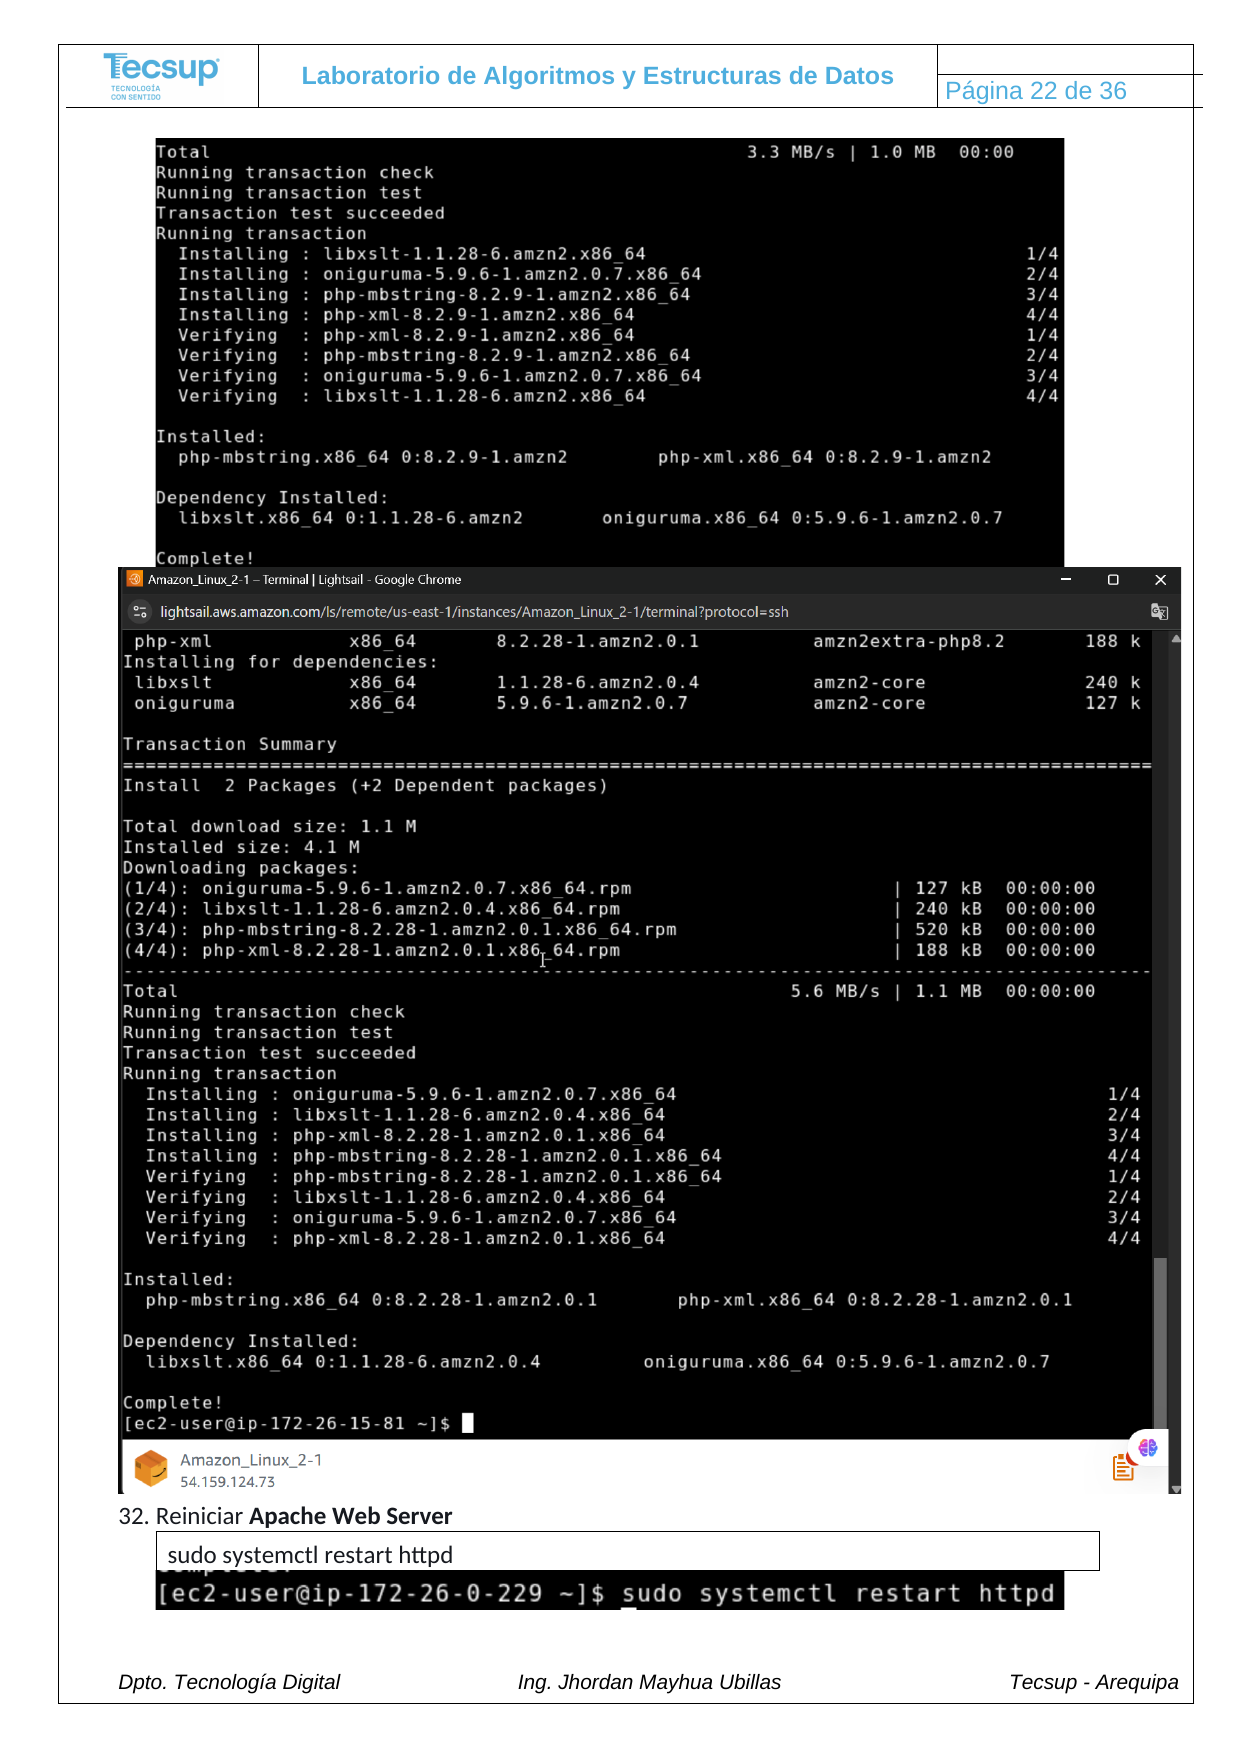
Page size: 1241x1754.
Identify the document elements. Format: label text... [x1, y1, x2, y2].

picture [155, 1570, 1065, 1610]
table_header sudo systemctl restart httpd [157, 1532, 1099, 1569]
list Reiniciar Apache Web Server [118, 1494, 1181, 1531]
picture [100, 47, 225, 105]
picture [118, 138, 1182, 1494]
